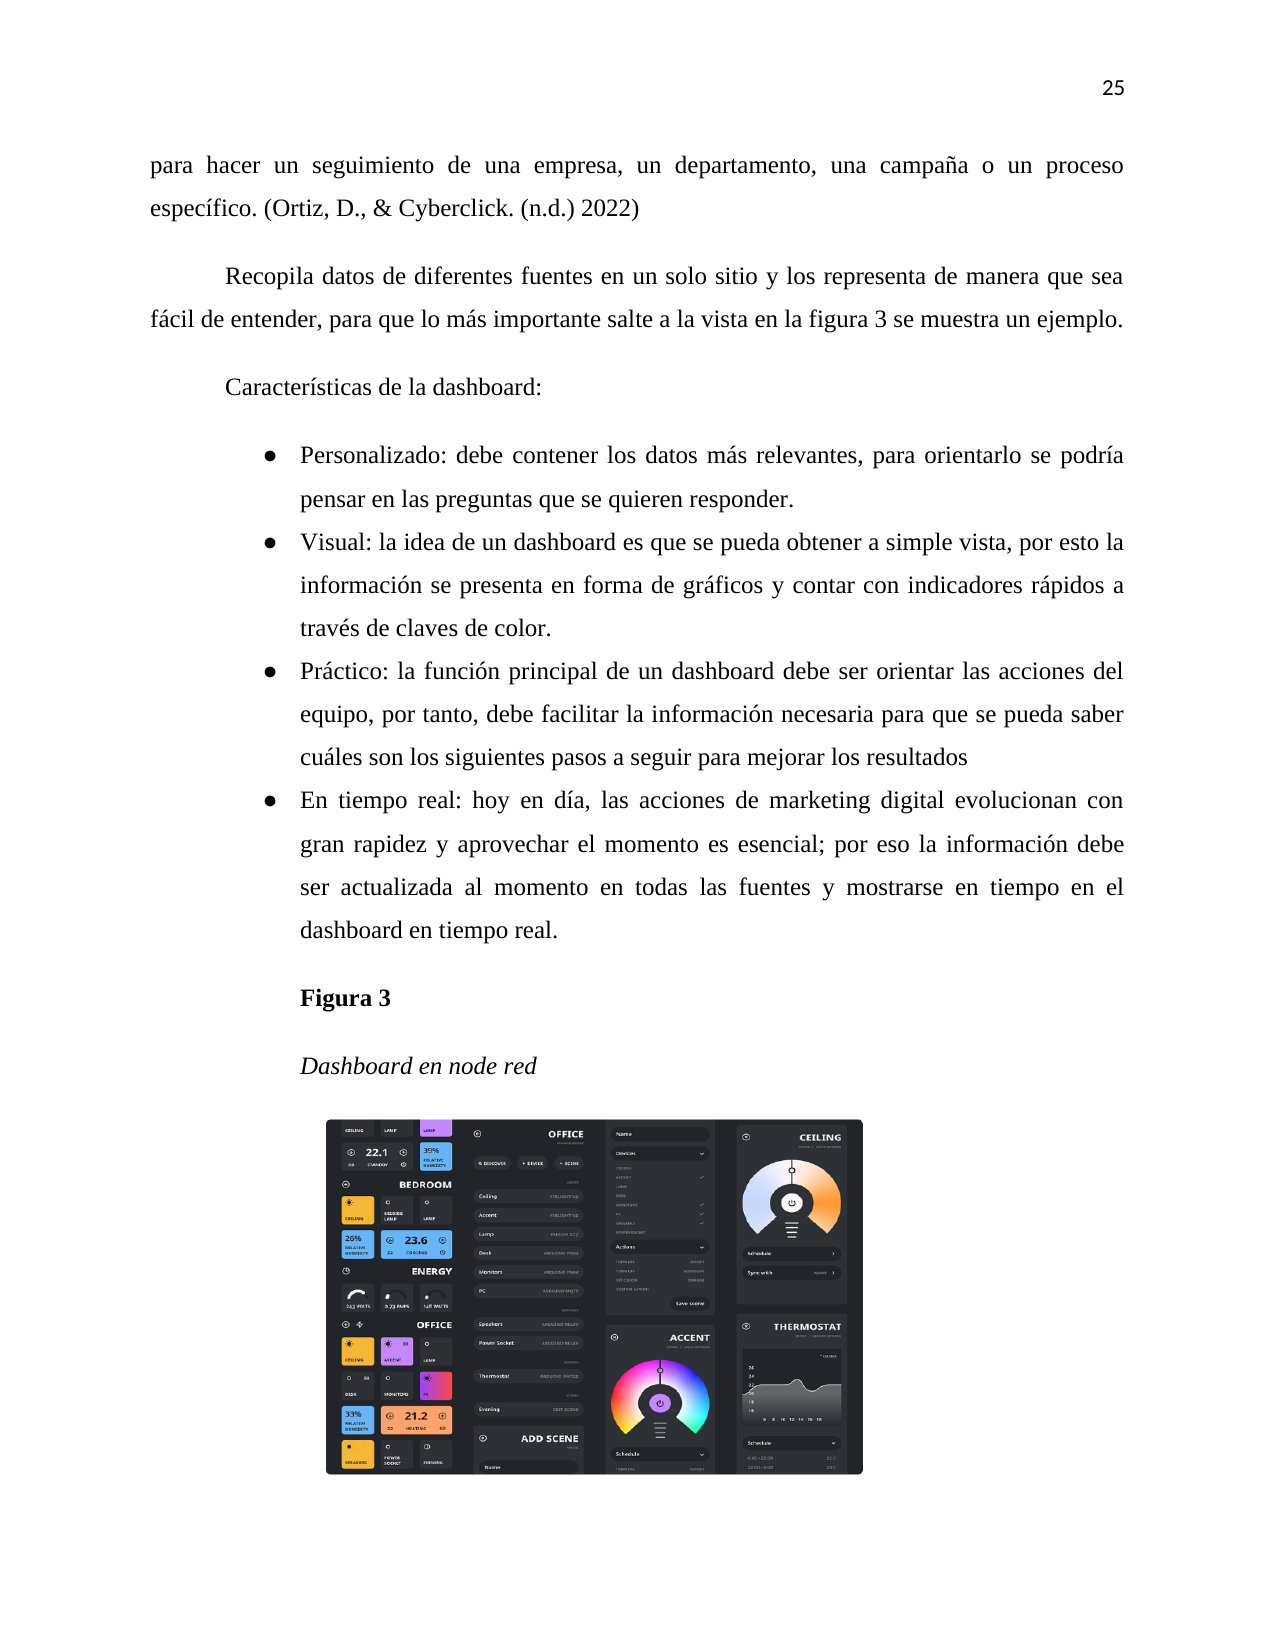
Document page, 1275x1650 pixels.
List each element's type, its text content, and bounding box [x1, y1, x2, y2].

picture [309, 1109, 865, 1477]
text Dashboard en node red [300, 1051, 1125, 1080]
list Personalizado: debe contener los datos más relevantes, para orientarlo se podría pensar en las preguntas que se quieren responder. [262, 441, 1125, 512]
list Visual: la idea de un dashboard es que se pueda obtener a simple vista, por esto la información se presenta en forma de gráficos y contar con indicadores rápidos a través de claves de color. [262, 527, 1125, 642]
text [150, 150, 1125, 222]
text Recopila datos de diferentes fuentes en un solo sitio y los representa de manera que sea fácil de entender, para que lo más importante salte a la vista en la figura 3 se muestra un ejemplo. [150, 261, 1125, 333]
text Figura 3 [300, 983, 1125, 1012]
text Características de la dashboard: [150, 372, 1125, 401]
list Práctico: la función principal de un dashboard debe ser orientar las acciones del equipo, por tanto, debe facilitar la información necesaria para que se pueda saber cuáles son los siguientes pasos a seguir para mejorar los resultados [262, 656, 1125, 771]
list En tiempo real: hoy en día, las acciones de marketing digital evolucionan con gran rapidez y aprovechar el momento es esencial; por eso la información debe ser actualizada al momento en todas las fuentes y mostrarse en tiempo en el dashboard en tiempo real. [262, 786, 1125, 944]
